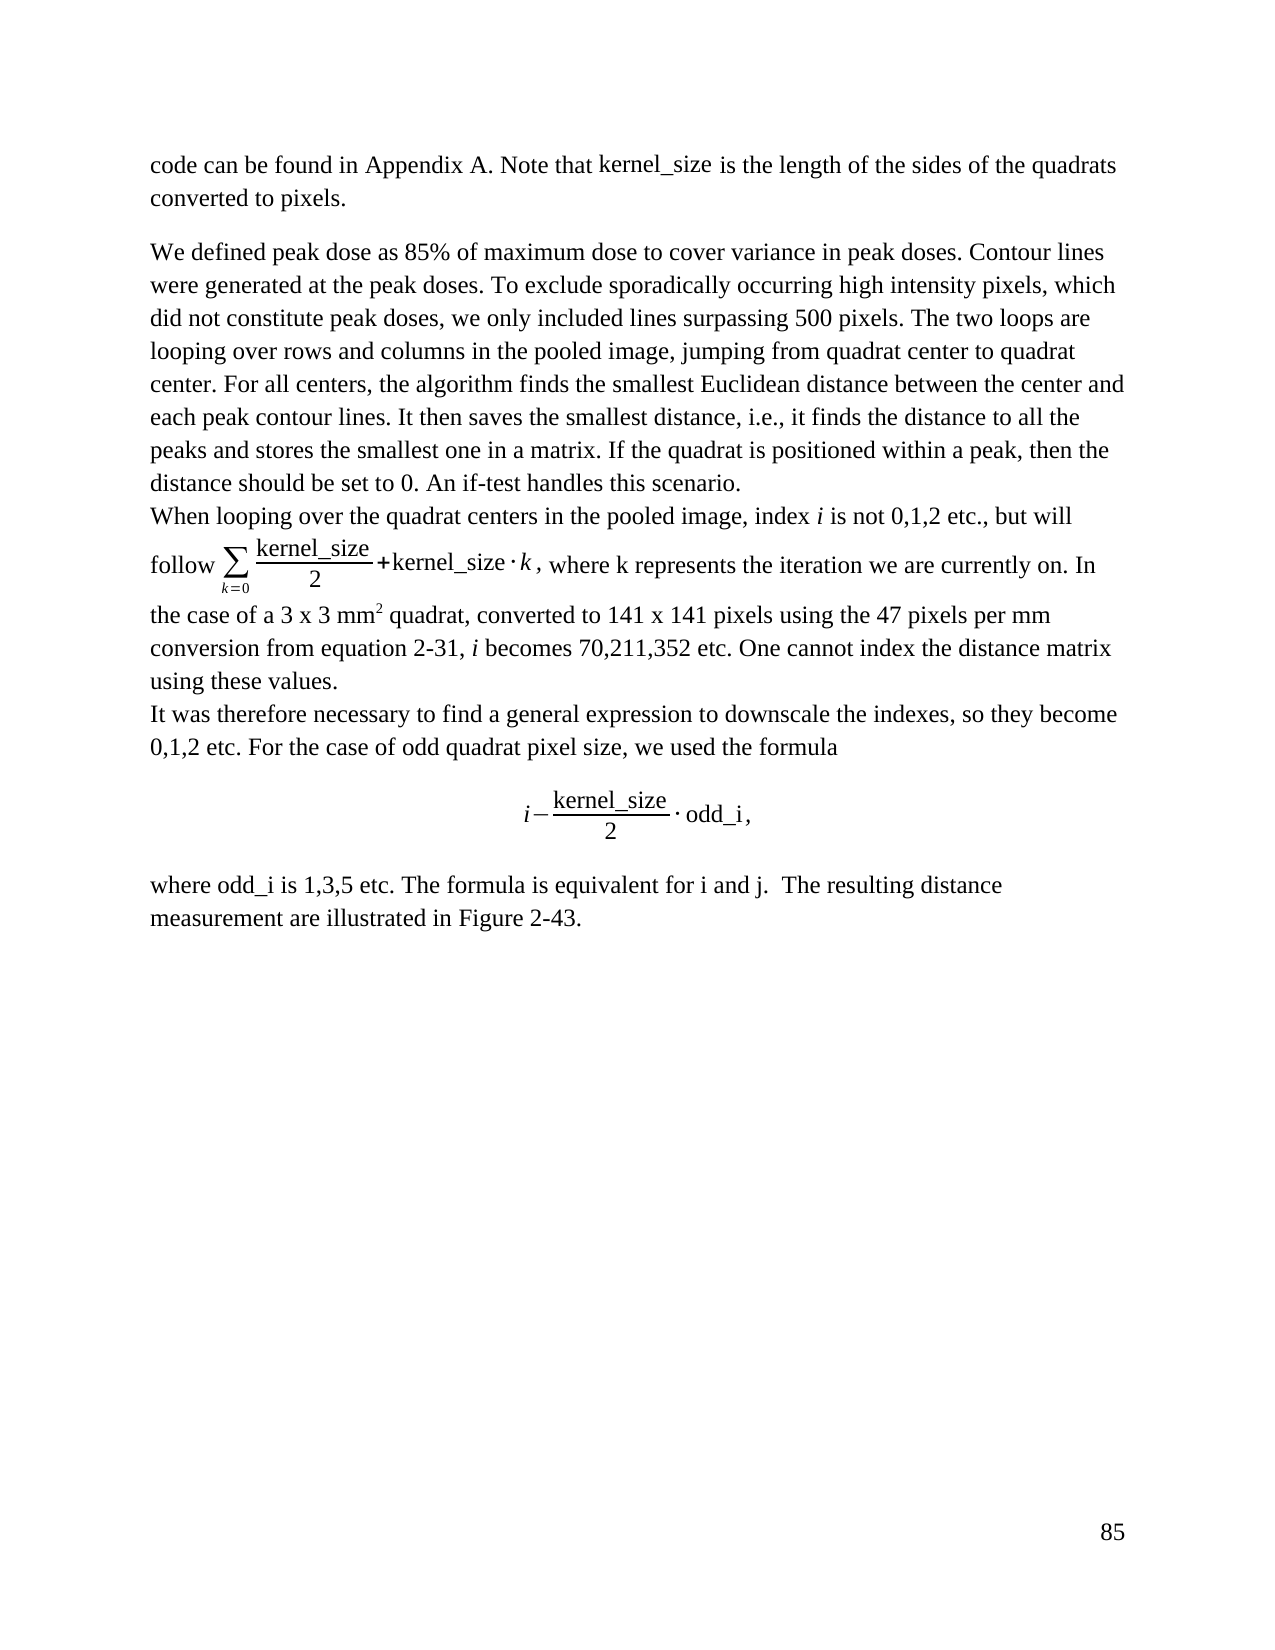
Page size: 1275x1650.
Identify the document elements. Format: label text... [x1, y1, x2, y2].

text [150, 150, 1125, 212]
